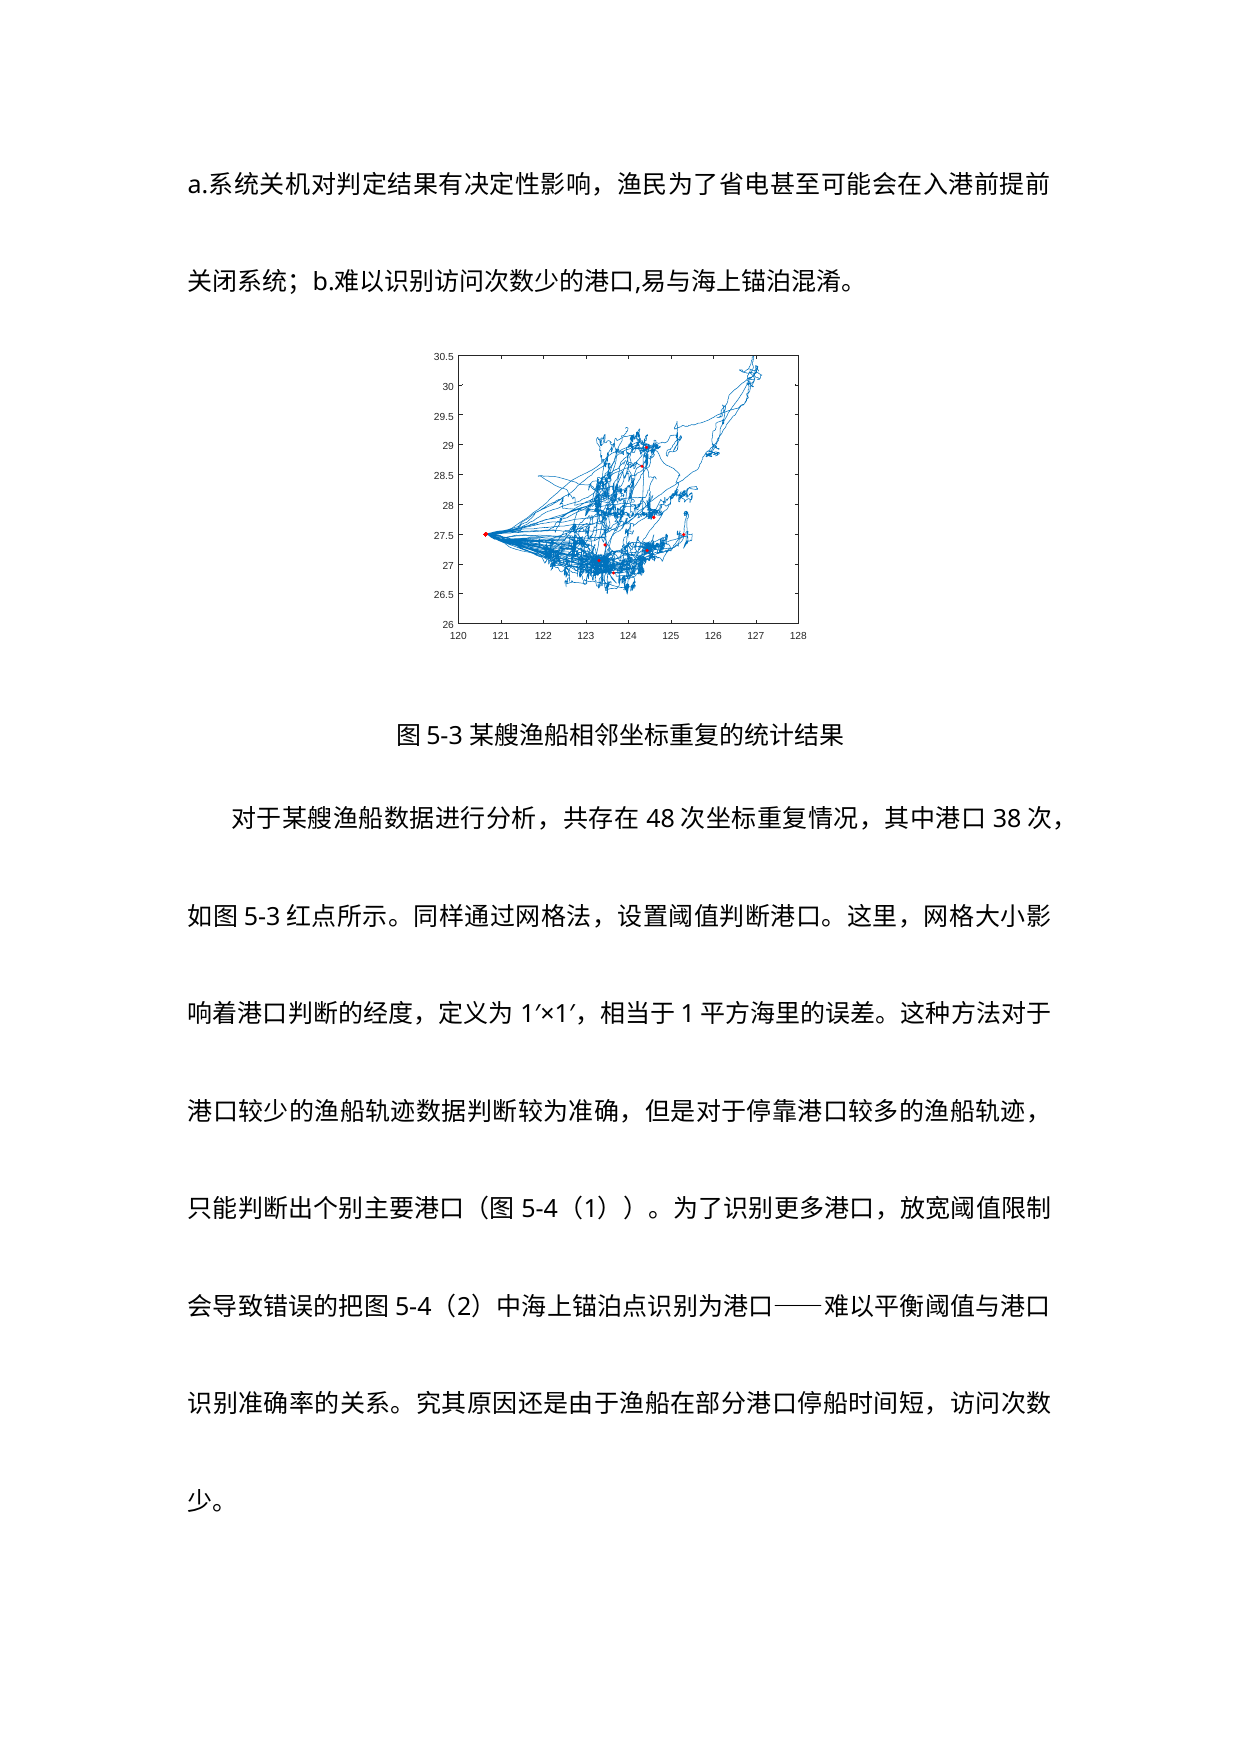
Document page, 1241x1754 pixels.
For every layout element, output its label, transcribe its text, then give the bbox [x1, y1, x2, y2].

text 图5-3 某艘渔船相邻坐标重复的统计结果 [187, 701, 1053, 766]
text 对于某艘渔船数据进行分析，共存在48次坐标重复情况，其中港口38次，如图5-3红点所示。同样通过网格法，设置阈值判断港口。这里，网格大小影响着港口判断的经度，定义为1′×1′，相当于1平方海里的误差。这种方法对于港口较少的渔船轨迹数据判断较为准确，但是对于停靠港口较多的渔船轨迹，只能判断出个别主要港口（图5-4（1））。为了识别更多港口，放宽阈值限制会导致错误的把图5-4（2）中海上锚泊点识别为港口——难以平衡阈值与港口识别准确率的关系。究其原因还是由于渔船在部分港口停船时间短，访问次数少。 [187, 784, 1053, 1532]
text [187, 150, 1053, 312]
